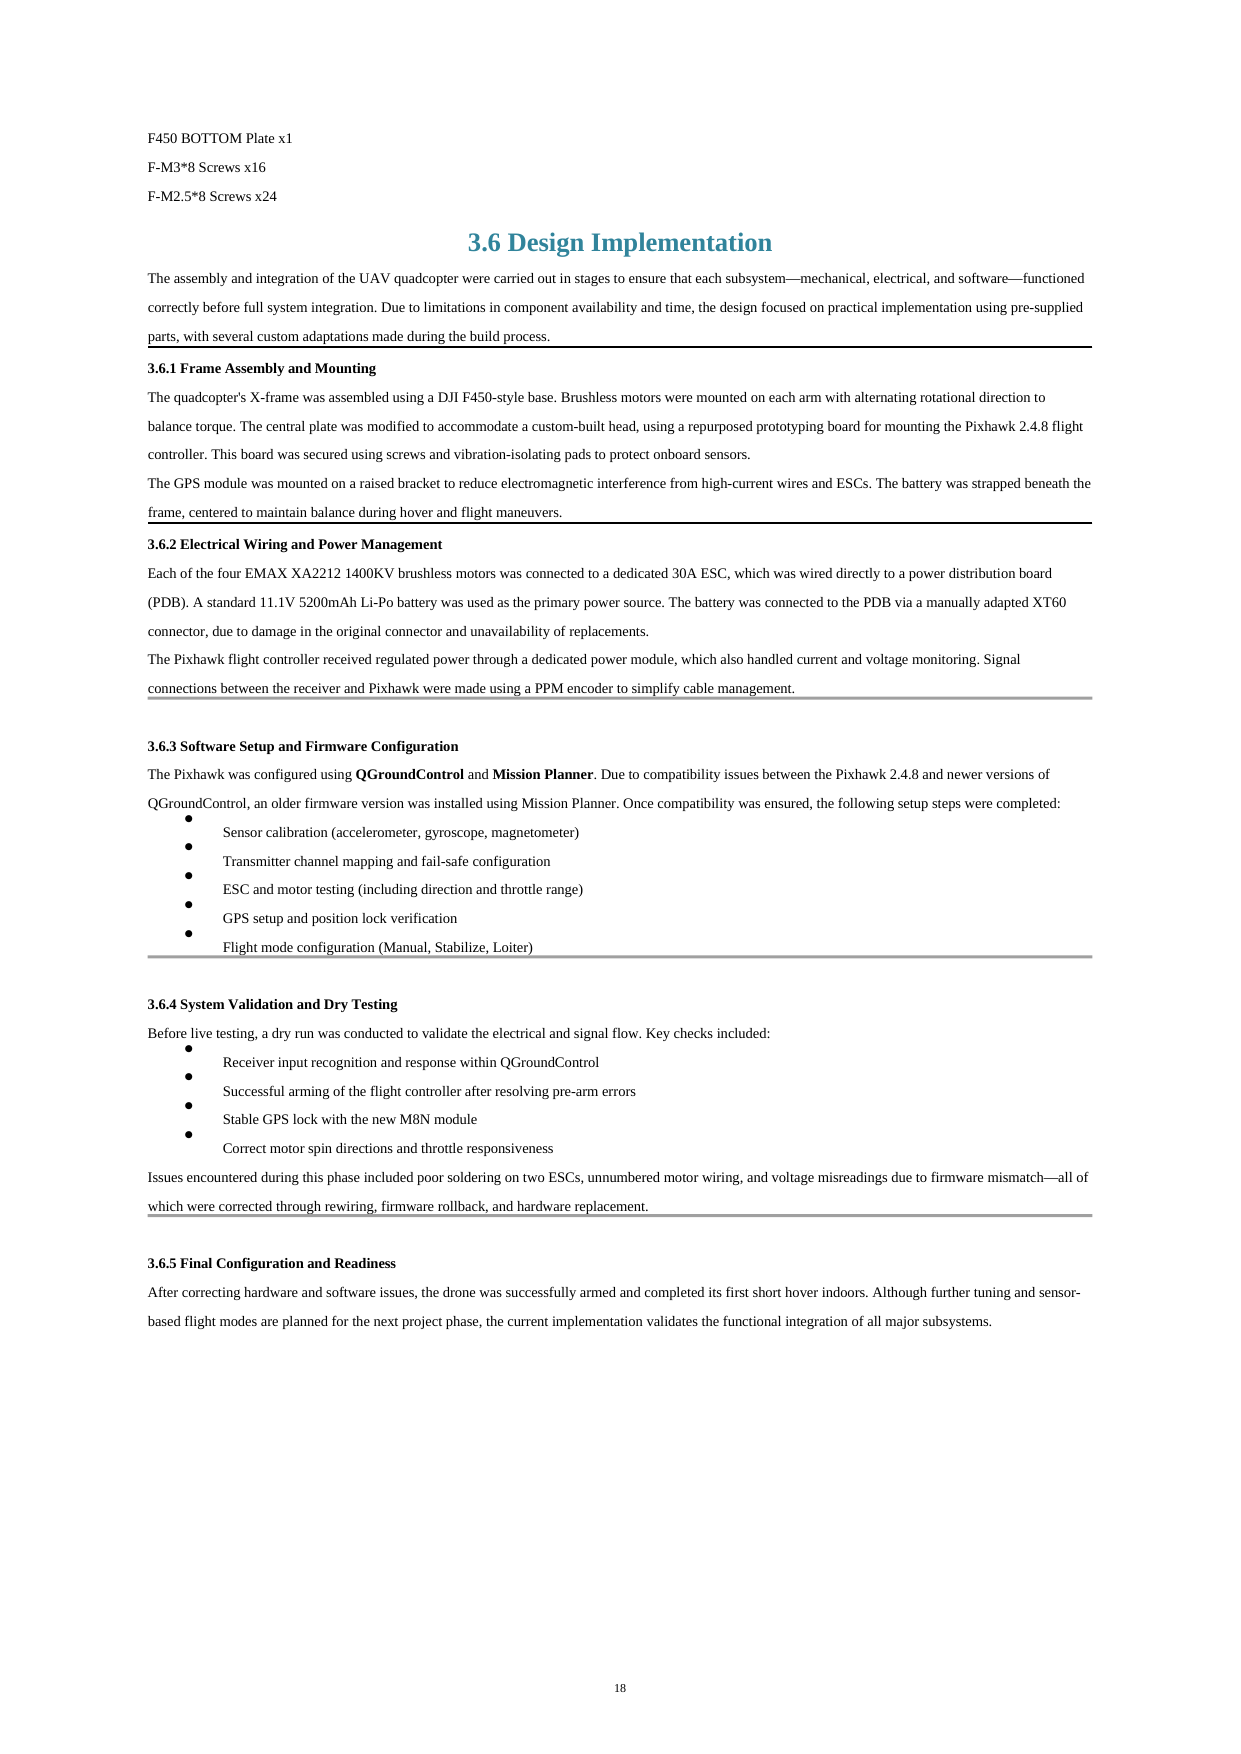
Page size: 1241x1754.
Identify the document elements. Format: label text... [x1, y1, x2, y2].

text Each of the four EMAX XA2212 1400KV brushless motors was connected to a dedicated 30A ESC, which was wired directly to a power distribution board (PDB). A standard 11.1V 5200mAh Li-Po battery was used as the primary power source. The battery was connected to the PDB via a manually adapted XT60 connector, due to damage in the original connector and unavailability of replacements. [147, 553, 1092, 639]
text 3.6.3 Software Setup and Firmware Configuration [147, 725, 1092, 754]
list Transmitter channel mapping and fail-safe configuration [185, 840, 1092, 869]
text The Pixhawk flight controller received regulated power through a dedicated power module, which also handled current and voltage monitoring. Signal connections between the receiver and Pixhawk were made using a PPM encoder to simplify cable management. [147, 639, 1092, 696]
text F450 BOTTOM Plate x1 [147, 118, 1092, 147]
text 3.6.2 Electrical Wiring and Power Management [147, 524, 1092, 553]
text Issues encountered during this phase included poor soldering on two ESCs, unnumbered motor wiring, and voltage misreadings due to firmware mismatch—all of which were corrected through rewiring, firmware rollback, and hardware replacement. [147, 1157, 1092, 1214]
list Receiver input recognition and response within QGroundControl [185, 1042, 1092, 1070]
text The GPS module was mounted on a raised bracket to reduce electromagnetic interference from high-current wires and ESCs. The battery was strapped beneath the frame, centered to maintain balance during hover and flight maneuvers. [147, 463, 1092, 524]
list ESC and motor testing (including direction and throttle range) [185, 869, 1092, 898]
text 3.6.4 System Validation and Dry Testing [147, 984, 1092, 1013]
list Stable GPS lock with the new M8N module [185, 1099, 1092, 1128]
list Sensor calibration (accelerometer, gyroscope, magnetometer) [185, 812, 1092, 840]
text The Pixhawk was configured using QGroundControl and Mission Planner. Due to compatibility issues between the Pixhawk 2.4.8 and newer versions of QGroundControl, an older firmware version was installed using Mission Planner. Once compatibility was ensured, the following setup steps were completed: [147, 754, 1092, 812]
list Flight mode configuration (Manual, Stabilize, Loiter) [185, 927, 1092, 955]
text 3.6.5 Final Configuration and Readiness [147, 1243, 1092, 1272]
text Before live testing, a dry run was conducted to validate the electrical and signal flow. Key checks included: [147, 1013, 1092, 1042]
text F-M3*8 Screws x16 [147, 147, 1092, 176]
list GPS setup and position lock verification [185, 898, 1092, 927]
list Correct motor spin directions and throttle responsiveness [185, 1128, 1092, 1157]
text 3.6.1 Frame Assembly and Mounting [147, 348, 1092, 377]
text F-M2.5*8 Screws x24 [147, 176, 1092, 204]
text The quadcopter's X-frame was assembled using a DJI F450-style base. Brushless motors were mounted on each arm with alternating rotational direction to balance torque. The central plate was modified to accommodate a custom-built head, using a repurposed prototyping board for mounting the Pixhawk 2.4.8 flight controller. This board was secured using screws and vibration-isolating pads to protect onboard sensors. [147, 377, 1092, 463]
list Successful arming of the flight controller after resolving pre-arm errors [185, 1070, 1092, 1099]
text The assembly and integration of the UAV quadcopter were carried out in stages to ensure that each subsystem—mechanical, electrical, and software—functioned correctly before full system integration. Due to limitations in component availability and time, the design focused on practical implementation using pre-supplied parts, with several custom adaptations made during the build process. [147, 258, 1092, 348]
text After correcting hardware and software issues, the drone was successfully armed and completed its first short hover indoors. Although further tuning and sensor-based flight modes are planned for the next project phase, the current implementation validates the functional integration of all major subsystems. [147, 1272, 1092, 1329]
text 3.6 Design Implementation [147, 205, 1092, 258]
